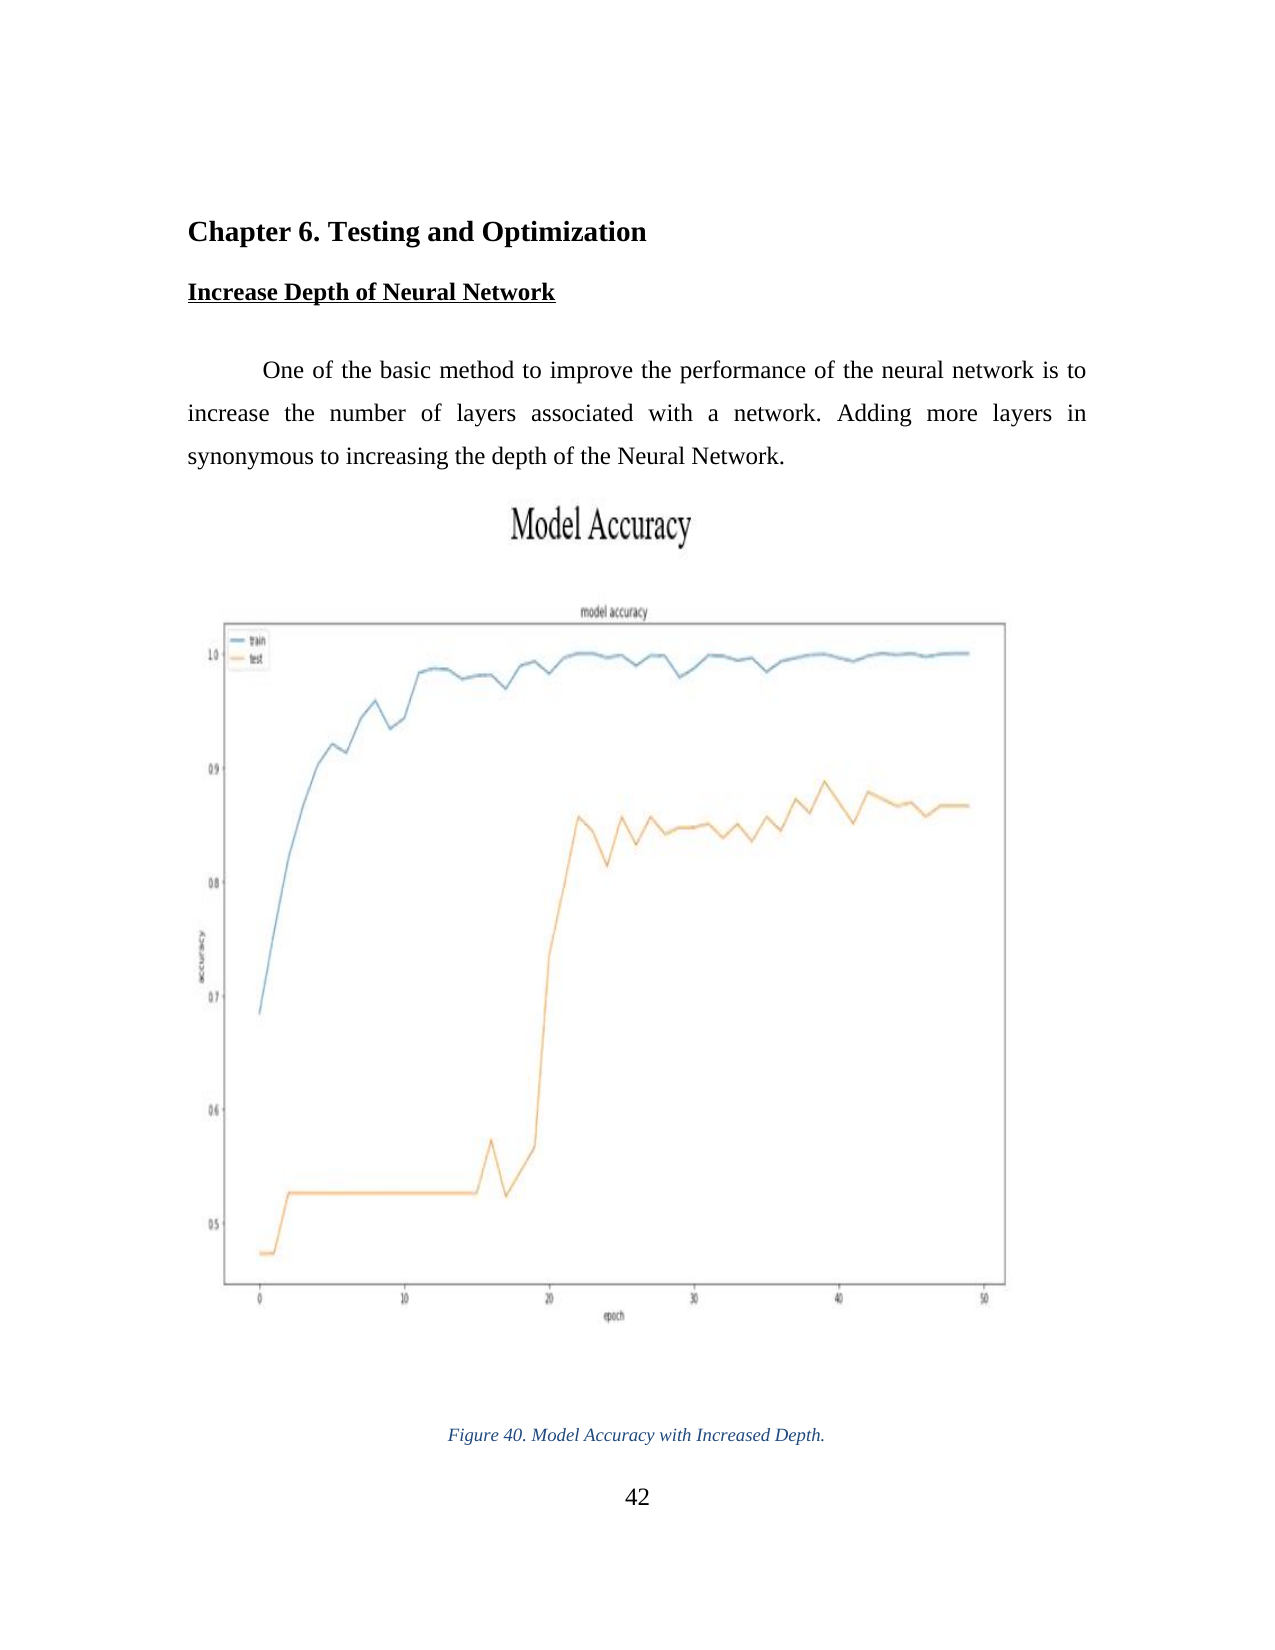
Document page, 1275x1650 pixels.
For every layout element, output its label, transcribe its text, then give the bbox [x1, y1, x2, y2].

subtitle Increase Depth of Neural Network [187, 253, 1087, 312]
picture [184, 483, 1044, 1352]
text One of the basic method to improve the performance of the neural network is to increase the number of layers associated with a network. Adding more layers in synonymous to increasing the depth of the Neural Network. [187, 355, 1087, 470]
subtitle Testing and Optimization [187, 195, 1087, 253]
